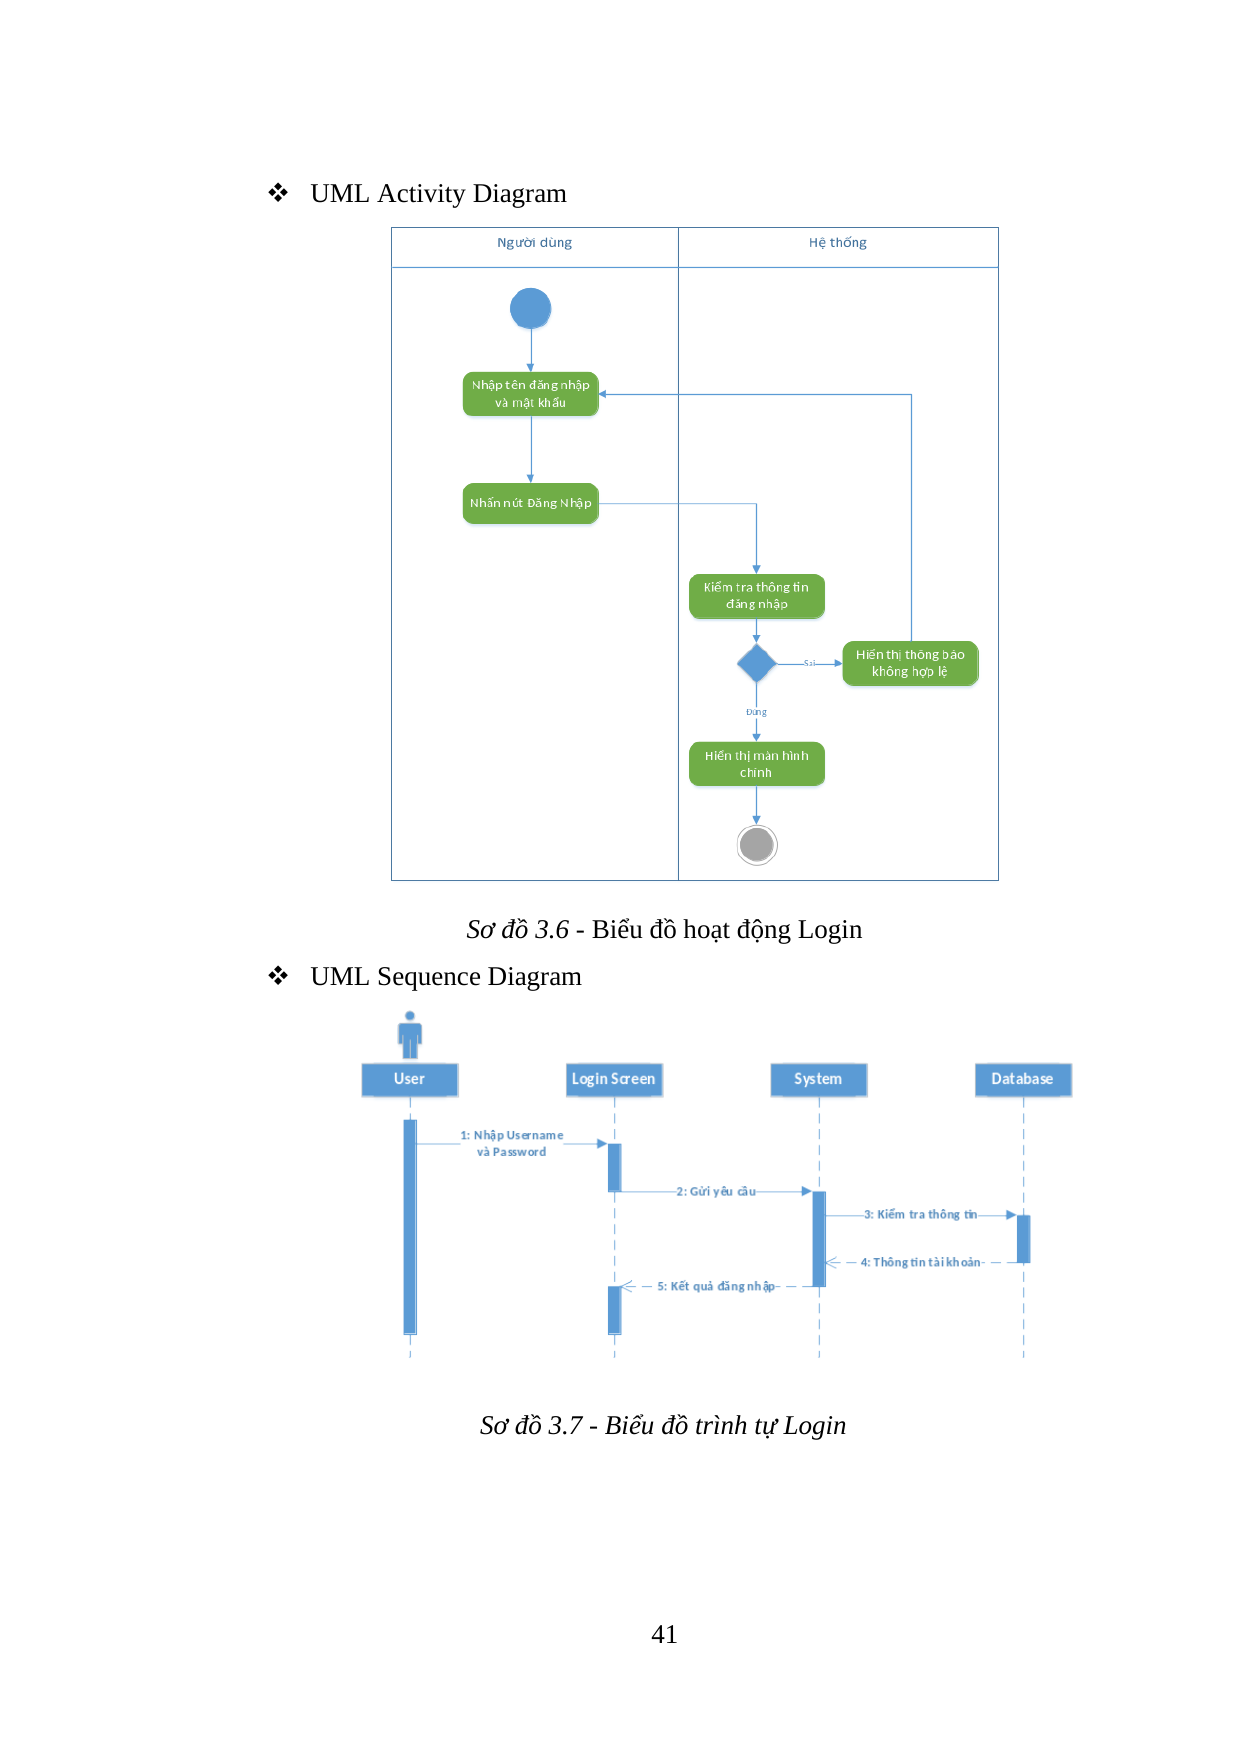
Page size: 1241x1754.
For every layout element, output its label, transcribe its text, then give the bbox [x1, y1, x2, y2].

list UML Sequence Diagram [266, 960, 1122, 991]
list UML Activity Diagram [266, 177, 1122, 208]
